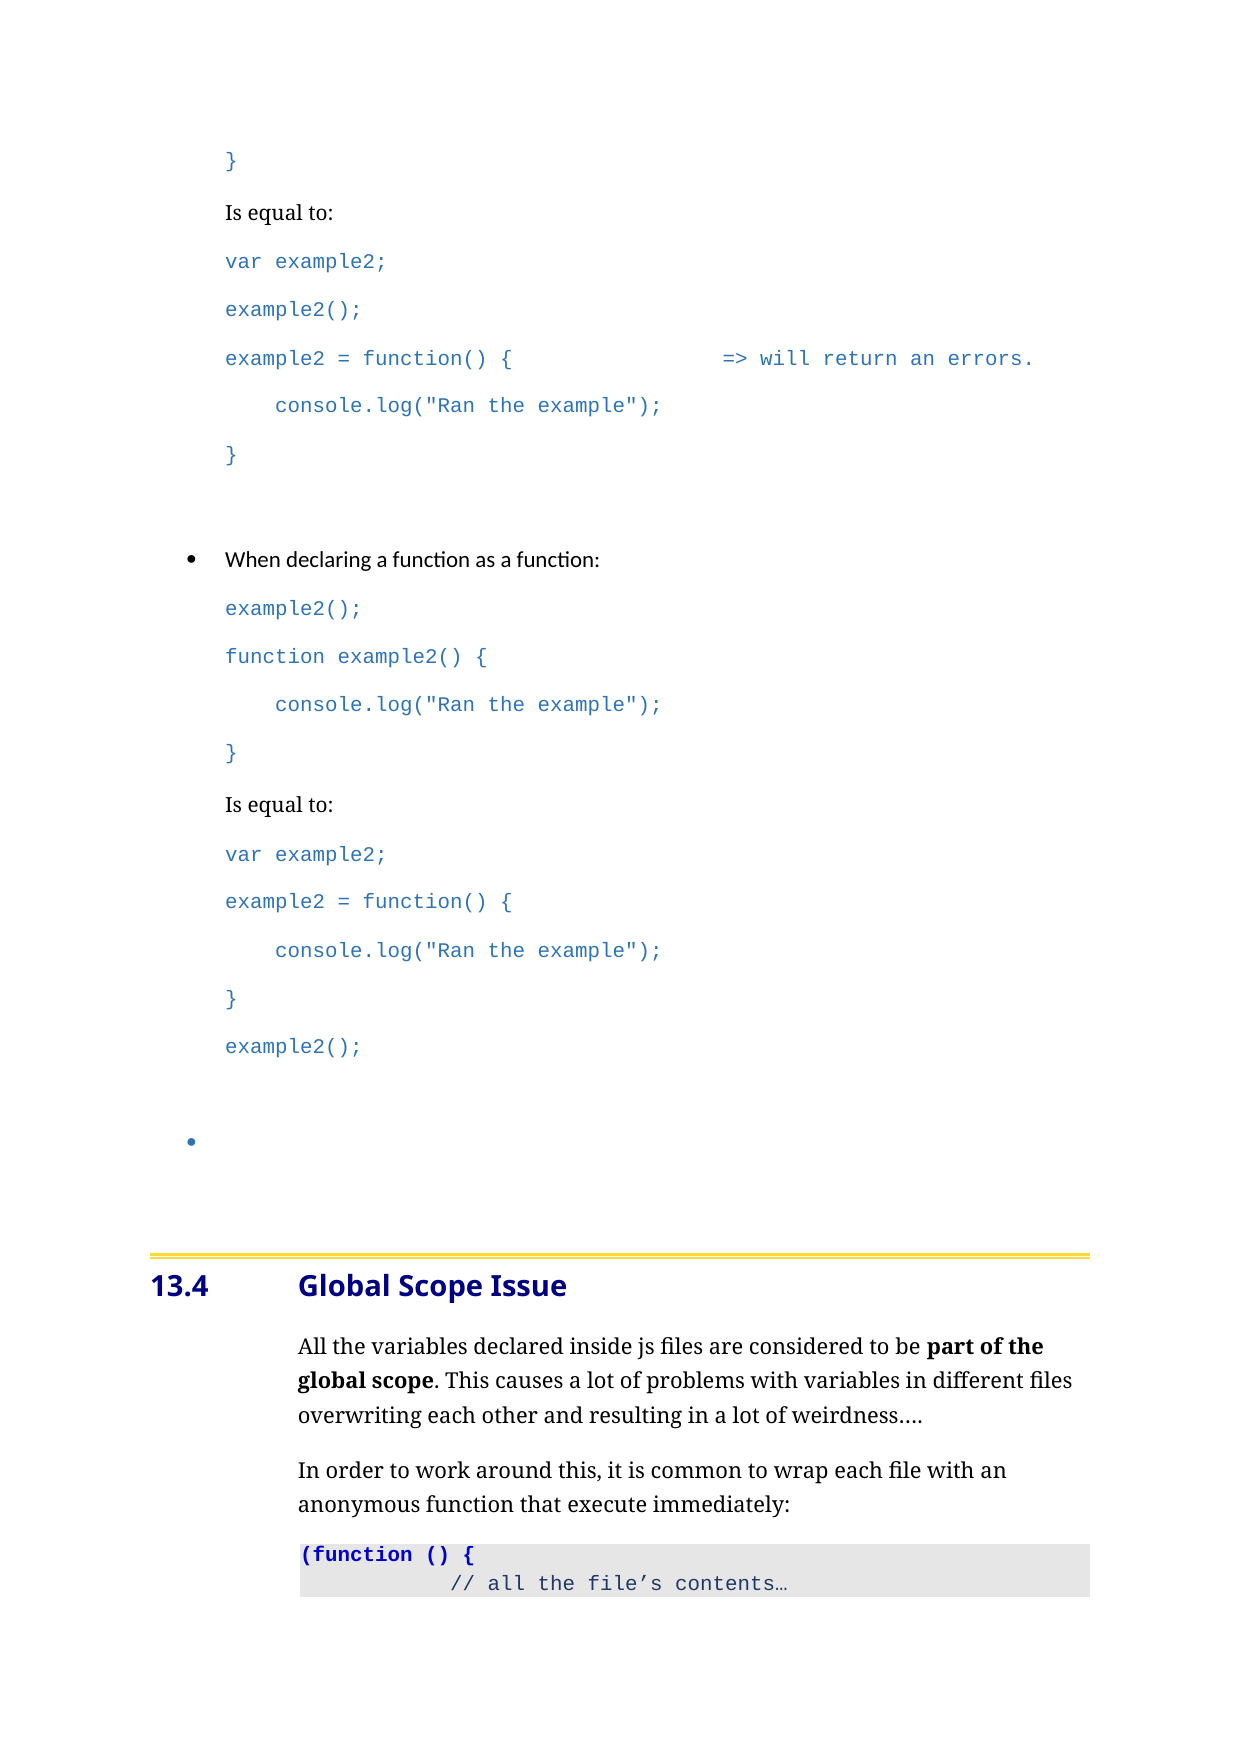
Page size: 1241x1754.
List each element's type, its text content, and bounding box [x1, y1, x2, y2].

text All the variables declared inside js files are considered to be part of the global scope. This causes a lot of problems with variables in different files overwriting each other and resulting in a lot of weirdness…. [298, 1331, 1090, 1429]
text Is equal to: [150, 790, 1090, 818]
text console.log("Ran the example"); [225, 939, 1090, 963]
list When declaring a function as a function: [187, 545, 1090, 573]
text example2(); [225, 299, 1090, 323]
text var example2; [225, 251, 1090, 275]
text example2 = function() { [225, 892, 1090, 915]
text } [225, 443, 1090, 467]
text example2 = function() { => will return an errors. [225, 347, 1090, 371]
text function example2() { [225, 646, 1090, 670]
text example2(); [225, 598, 1090, 622]
text } [225, 150, 1090, 174]
text Is equal to: [150, 198, 1090, 226]
text console.log("Ran the example"); [225, 694, 1090, 718]
text (function () { [300, 1544, 1090, 1567]
text console.log("Ran the example"); [225, 396, 1090, 419]
text // all the file’s contents… [300, 1573, 1090, 1597]
text In order to work around this, it is common to wrap each file with an anonymous function that execute immediately: [298, 1455, 1090, 1519]
text var example2; [225, 843, 1090, 867]
text } [225, 988, 1090, 1011]
text } [225, 742, 1090, 766]
subtitle Global Scope Issue [150, 1259, 1090, 1304]
text example2(); [225, 1036, 1090, 1059]
